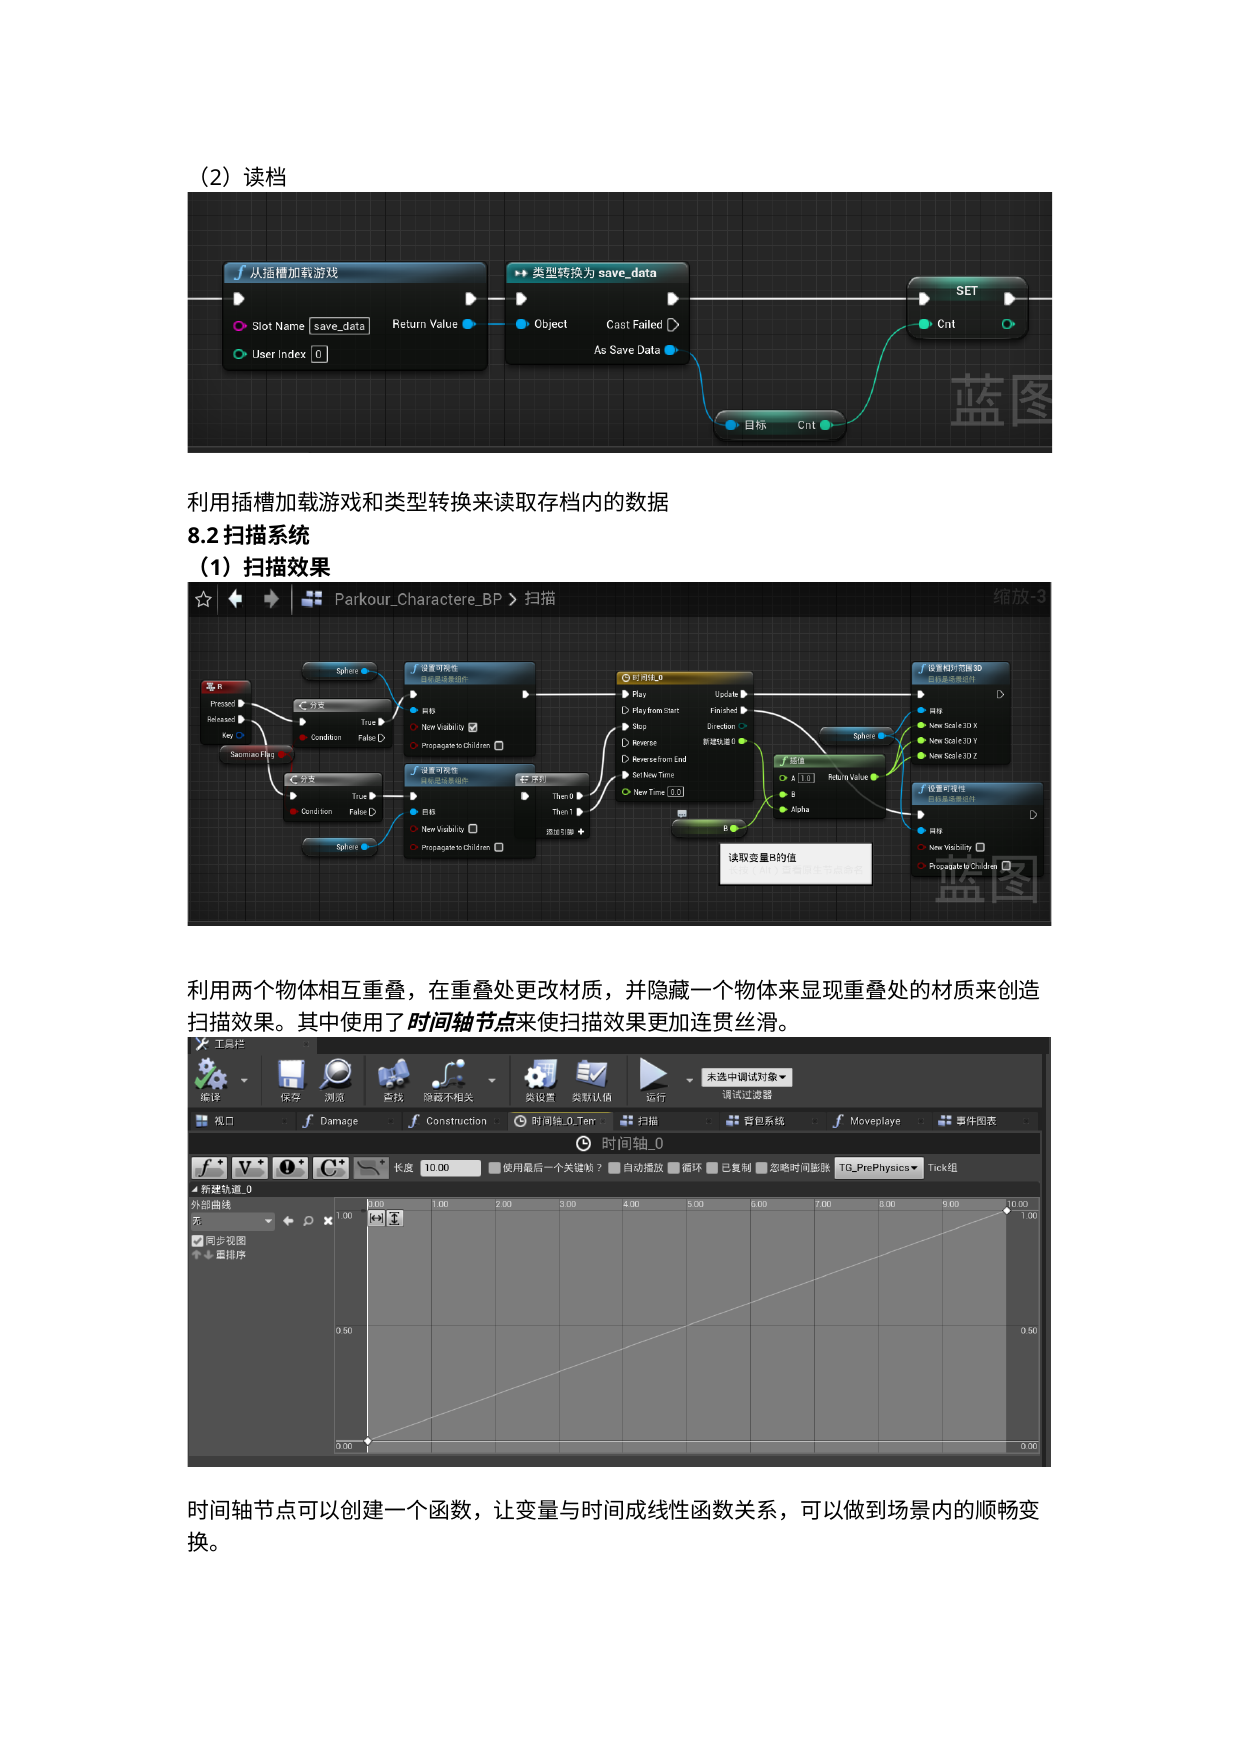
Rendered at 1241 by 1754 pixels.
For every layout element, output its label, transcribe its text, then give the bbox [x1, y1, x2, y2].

text 时间轴节点可以创建一个函数，让变量与时间成线性函数关系，可以做到场景内的顺畅变换。 [187, 1492, 1053, 1557]
picture [187, 192, 1053, 453]
picture [187, 1037, 1051, 1467]
text （2）读档 [187, 160, 1053, 192]
text （1）扫描效果 [187, 550, 1053, 582]
text 利用插槽加载游戏和类型转换来读取存档内的数据 [187, 485, 1053, 517]
text 8.2扫描系统 [187, 517, 1053, 550]
text 利用两个物体相互重叠，在重叠处更改材质，并隐藏一个物体来显现重叠处的材质来创造扫描效果。其中使用了时间轴节点来使扫描效果更加连贯丝滑。 [187, 972, 1053, 1037]
picture [187, 582, 1052, 926]
